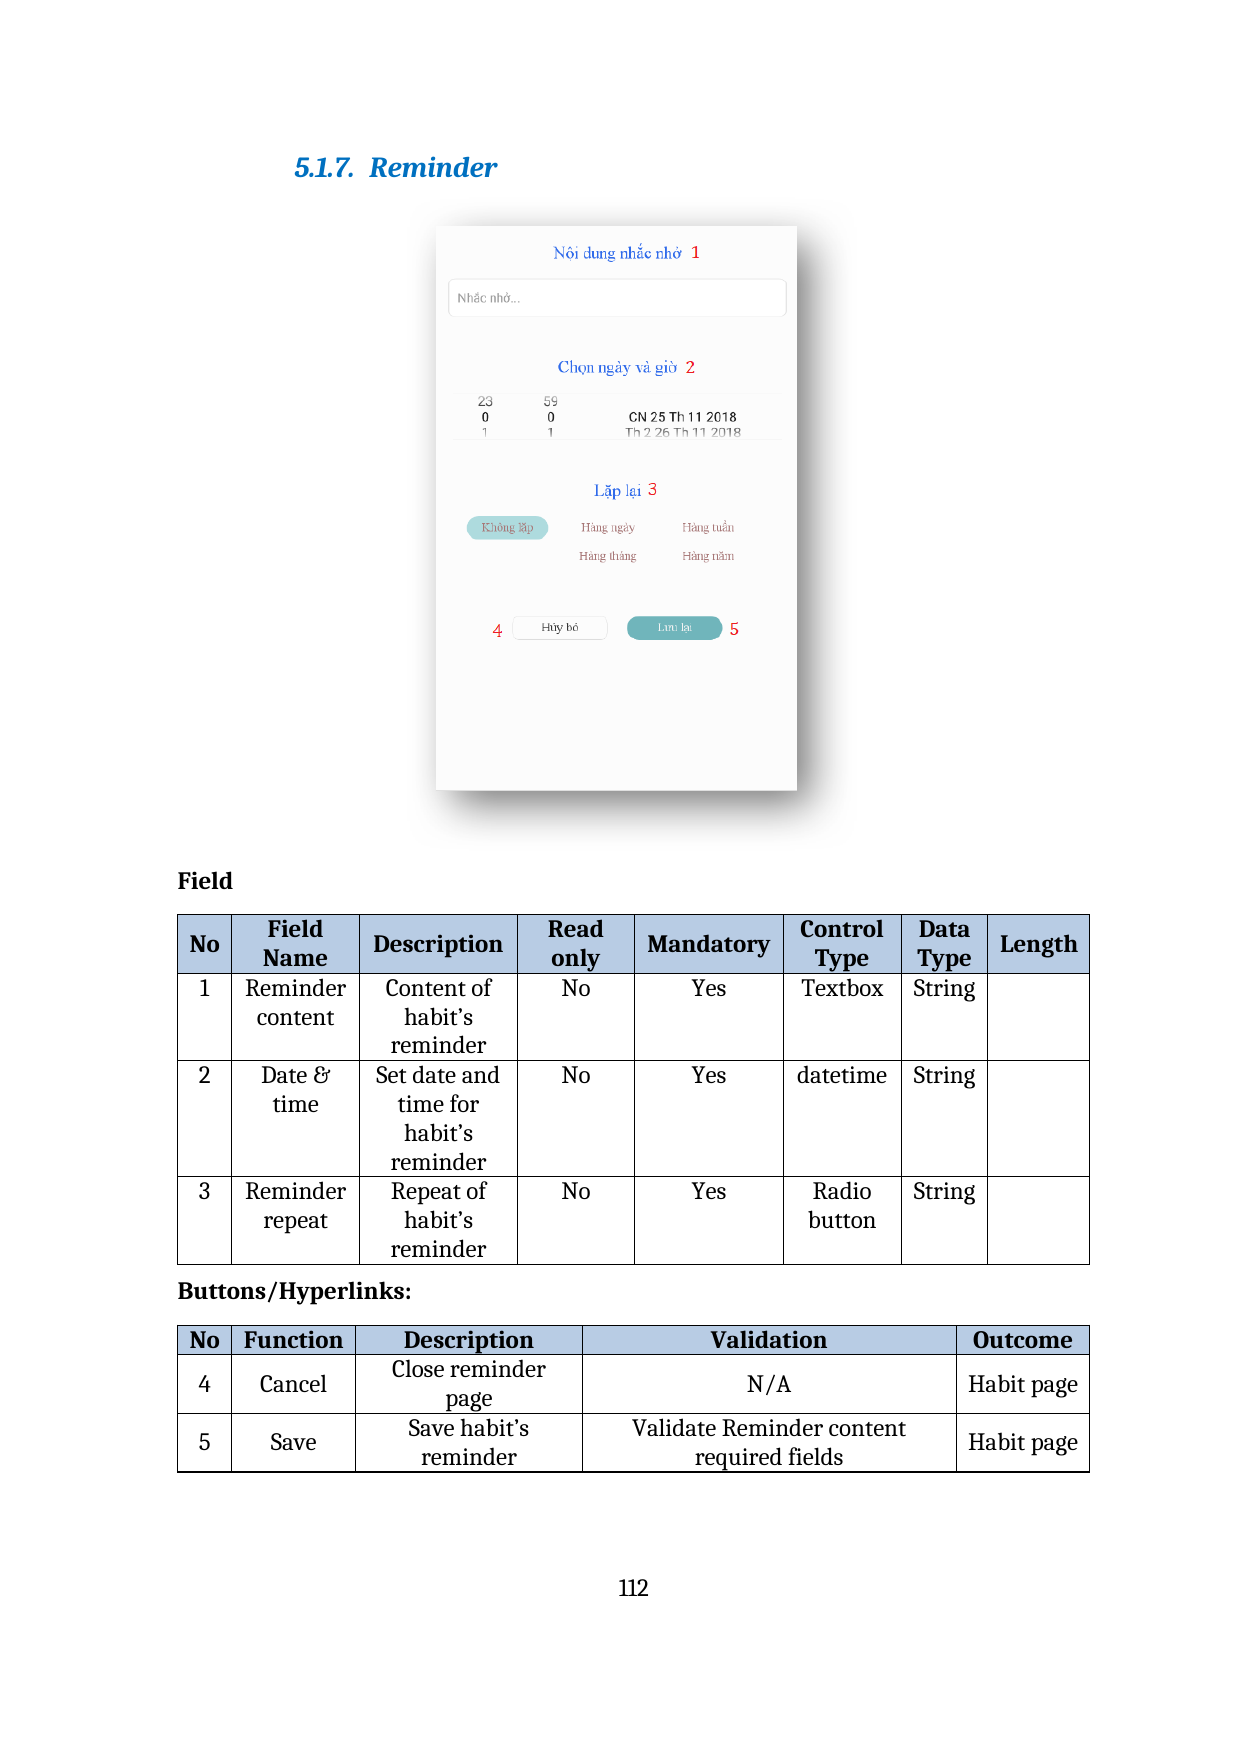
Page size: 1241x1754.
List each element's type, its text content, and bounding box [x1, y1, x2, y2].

table_cell No [518, 1177, 634, 1263]
table_cell Yes [635, 1061, 783, 1176]
table_cell Repeat of habit’s reminder [360, 1177, 517, 1263]
table_cell Save habit’s reminder [356, 1414, 582, 1471]
table_header No [178, 915, 231, 973]
table_cell String [902, 1061, 987, 1176]
table_cell Yes [635, 1177, 783, 1263]
table_cell No [518, 1061, 634, 1176]
table_cell Content of habit’s reminder [360, 974, 517, 1060]
table_cell No [518, 974, 634, 1060]
table_cell 4 [178, 1355, 231, 1413]
table_cell Reminder repeat [232, 1177, 359, 1263]
table_header Read only [518, 915, 634, 973]
table_cell 1 [178, 974, 231, 1060]
table_cell 3 [178, 1177, 231, 1263]
table_cell Close reminder page [356, 1355, 582, 1413]
table_cell Habit page [957, 1355, 1089, 1413]
table_header Description [360, 915, 517, 973]
table_cell 5 [178, 1414, 231, 1471]
list Buttons/Hyperlinks: [177, 1277, 1090, 1306]
table_cell Textbox [784, 974, 901, 1060]
table_header No [178, 1326, 231, 1354]
table_header Mandatory [635, 915, 783, 973]
table_cell Yes [635, 974, 783, 1060]
table_cell [988, 1061, 1089, 1176]
table_cell String [902, 1177, 987, 1263]
table_cell Cancel [232, 1355, 355, 1413]
table_cell datetime [784, 1061, 901, 1176]
table_cell Set date and time for habit’s reminder [360, 1061, 517, 1176]
table_cell 2 [178, 1061, 231, 1176]
table_cell Save [232, 1414, 355, 1471]
table_cell [988, 1177, 1089, 1263]
text Field [177, 867, 1090, 896]
list Reminder [294, 151, 1090, 184]
table_cell N/A [583, 1355, 956, 1413]
table_cell Radio button [784, 1177, 901, 1263]
table_header Function [232, 1326, 355, 1354]
picture [436, 226, 797, 791]
table_cell Validate Reminder content required fields [583, 1414, 956, 1471]
table_header Validation [583, 1326, 956, 1354]
table_cell Habit page [957, 1414, 1089, 1471]
table_header Description [356, 1326, 582, 1354]
table_cell Reminder content [232, 974, 359, 1060]
table_header Data Type [902, 915, 987, 973]
table_cell [988, 974, 1089, 1060]
table_cell Date & time [232, 1061, 359, 1176]
table_header Length [988, 915, 1089, 973]
table_header Outcome [957, 1326, 1089, 1354]
table_header Control Type [784, 915, 901, 973]
table_header Field Name [232, 915, 359, 973]
table_cell String [902, 974, 987, 1060]
